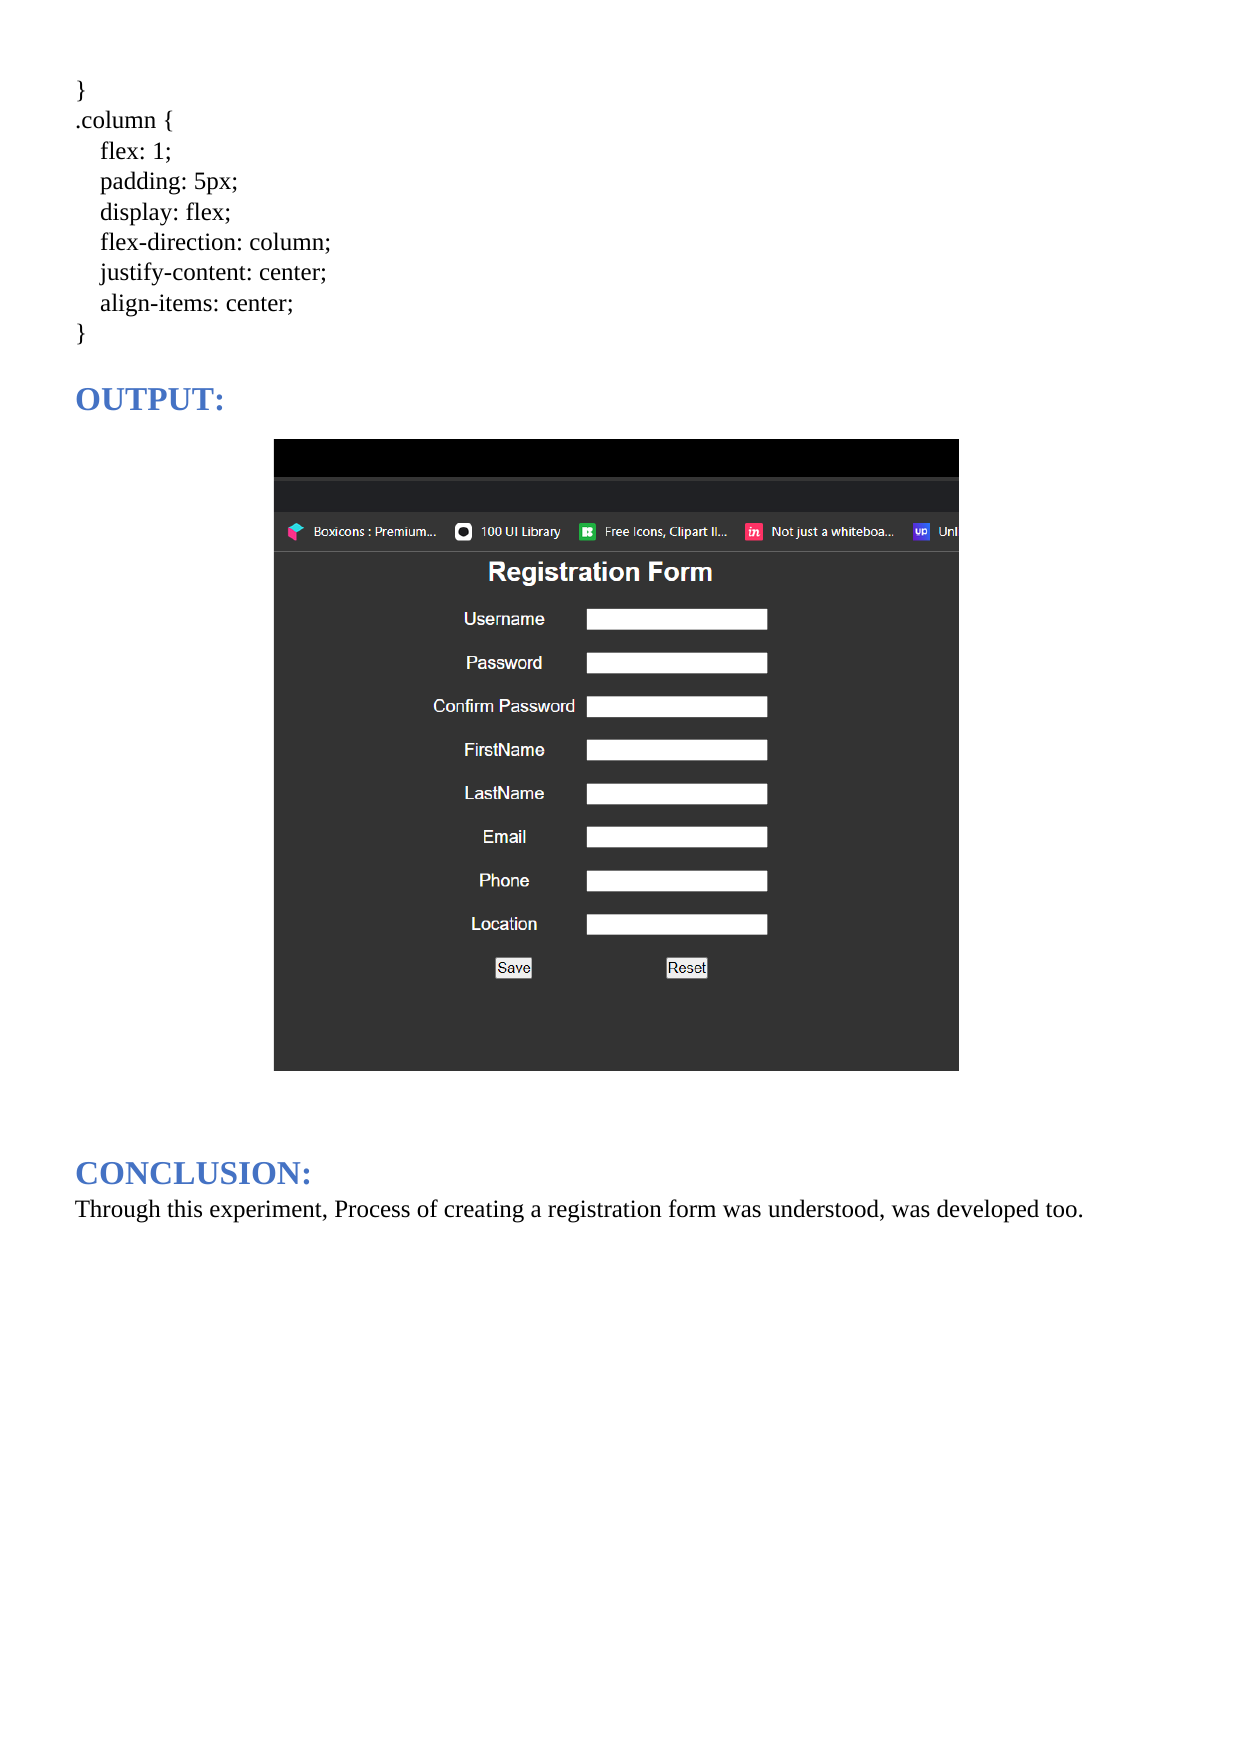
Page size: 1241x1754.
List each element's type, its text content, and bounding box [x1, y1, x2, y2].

text display: flex; [75, 197, 1165, 225]
text Through this experiment, Process of creating a registration form was understood, was developed too. [74, 1194, 1165, 1223]
text padding: 5px; [75, 166, 1165, 195]
text justify-content: center; [75, 257, 1165, 286]
text } [75, 75, 1165, 104]
text OUTPUT: [75, 379, 1165, 417]
text CONCLUSION: [75, 1153, 1165, 1192]
text .column { [75, 105, 1165, 134]
picture [273, 439, 959, 1071]
text align-items: center; [75, 288, 1165, 317]
text flex-direction: column; [75, 227, 1165, 256]
text } [75, 318, 1165, 347]
text flex: 1; [75, 136, 1165, 164]
